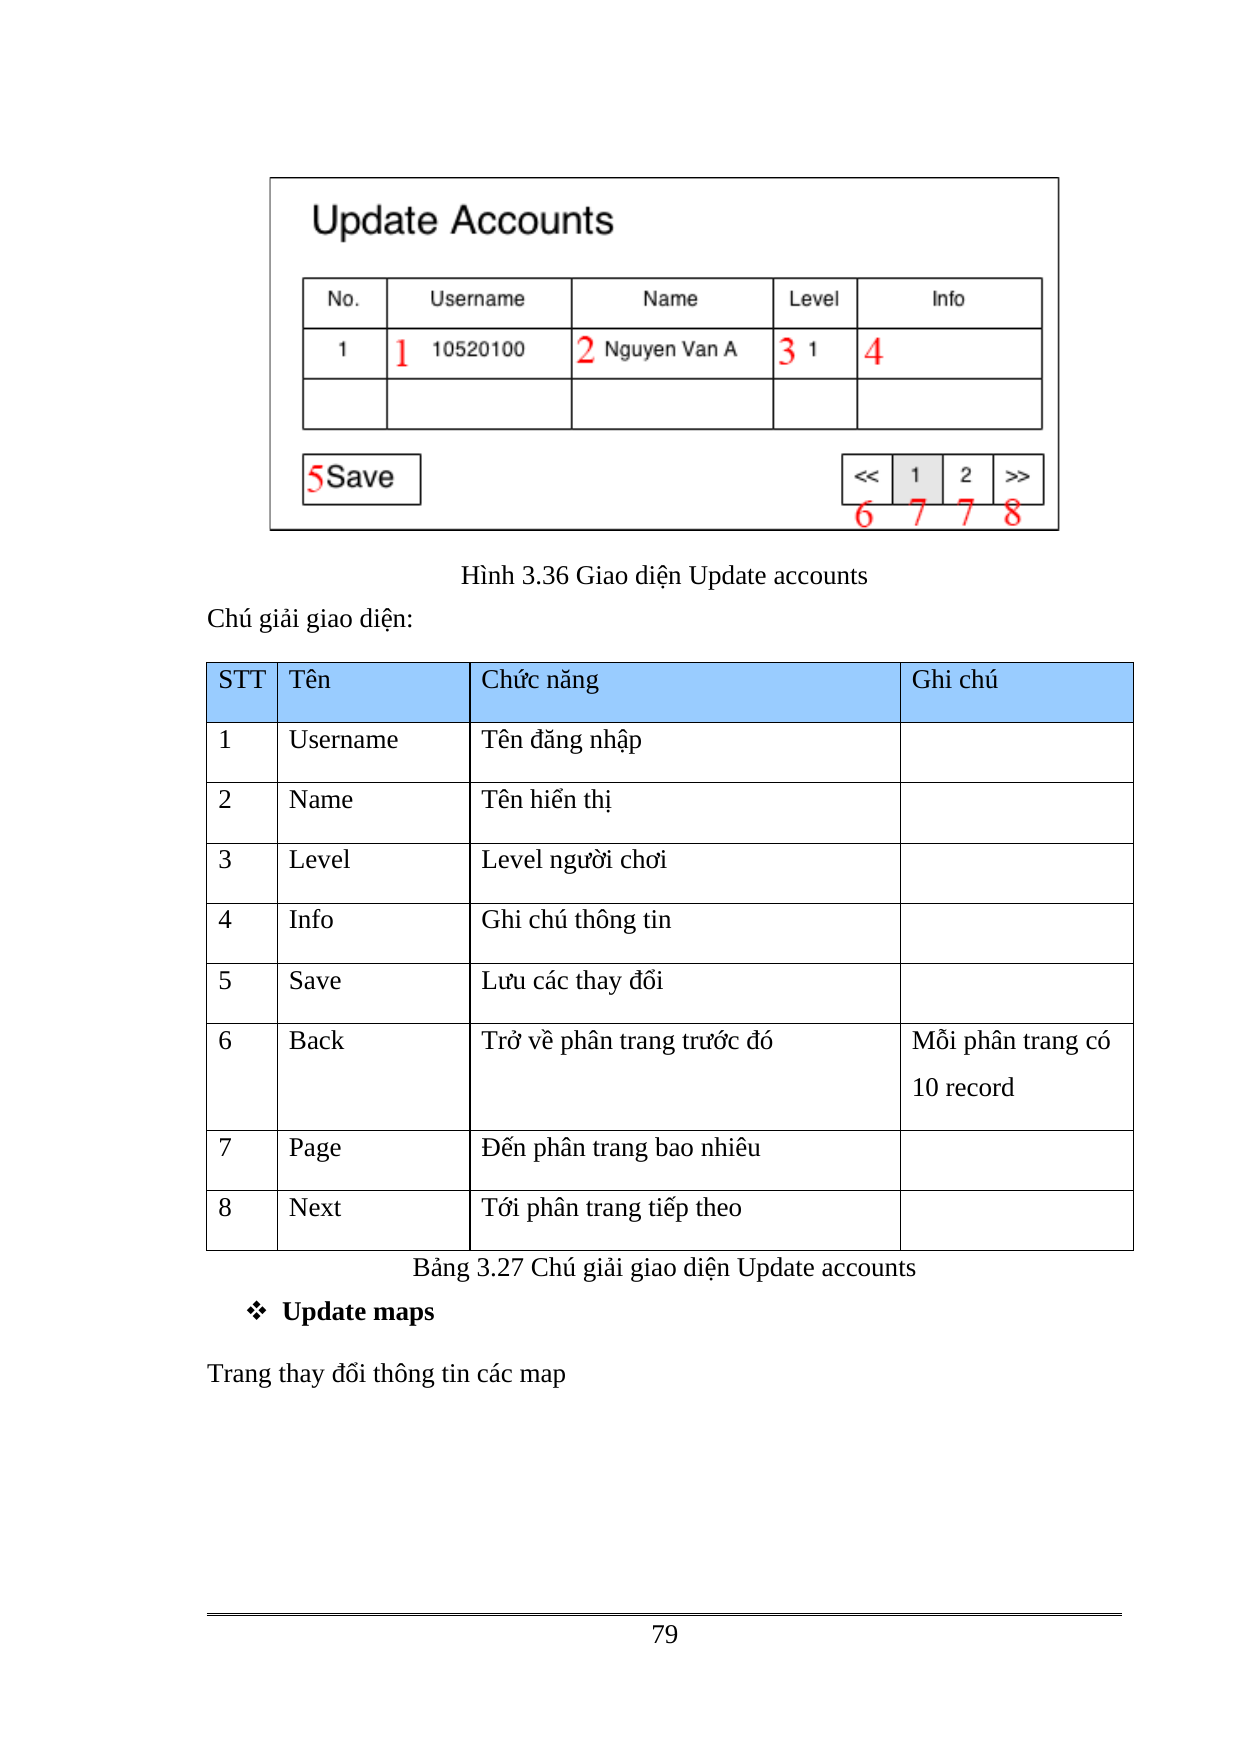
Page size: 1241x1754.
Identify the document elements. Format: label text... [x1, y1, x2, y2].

table_cell Đến phân trang bao nhiêu [471, 1131, 900, 1190]
table_cell Back [278, 1024, 469, 1130]
table_cell [901, 783, 1133, 842]
text Chú giải giao diện: [207, 603, 1122, 634]
table_cell 7 [207, 1131, 277, 1190]
table_cell Info [278, 904, 469, 963]
table_cell Tới phân trang tiếp theo [471, 1191, 900, 1250]
table_cell Page [278, 1131, 469, 1190]
table_cell Mỗi phân trang có 10 record [901, 1024, 1133, 1130]
table_cell 4 [207, 904, 277, 963]
table_cell Save [278, 964, 469, 1023]
table_cell 2 [207, 783, 277, 842]
table_cell 3 [207, 844, 277, 903]
table_cell Tên hiển thị [471, 783, 900, 842]
table_cell 1 [207, 723, 277, 782]
table_cell Next [278, 1191, 469, 1250]
table_cell [901, 1191, 1133, 1250]
table_cell Tên đăng nhập [471, 723, 900, 782]
text Trang thay đổi thông tin các map [207, 1357, 1122, 1389]
table_cell [901, 1131, 1133, 1190]
list Update maps [244, 1295, 1122, 1326]
table_cell Name [278, 783, 469, 842]
table_header STT [207, 663, 277, 722]
table_cell Ghi chú thông tin [471, 904, 900, 963]
table_cell Level người chơi [471, 844, 900, 903]
table_header Chức năng [471, 663, 900, 722]
table_cell [901, 723, 1133, 782]
table_cell 6 [207, 1024, 277, 1130]
table_cell Username [278, 723, 469, 782]
table_cell Trở về phân trang trước đó [471, 1024, 900, 1130]
table_cell 5 [207, 964, 277, 1023]
table_cell 8 [207, 1191, 277, 1250]
table_cell [901, 844, 1133, 903]
table_cell Level [278, 844, 469, 903]
table_cell Lưu các thay đổi [471, 964, 900, 1023]
table_cell [901, 964, 1133, 1023]
picture [269, 177, 1060, 531]
table_header Tên [278, 663, 469, 722]
table_cell [901, 904, 1133, 963]
table_header Ghi chú [901, 663, 1133, 722]
